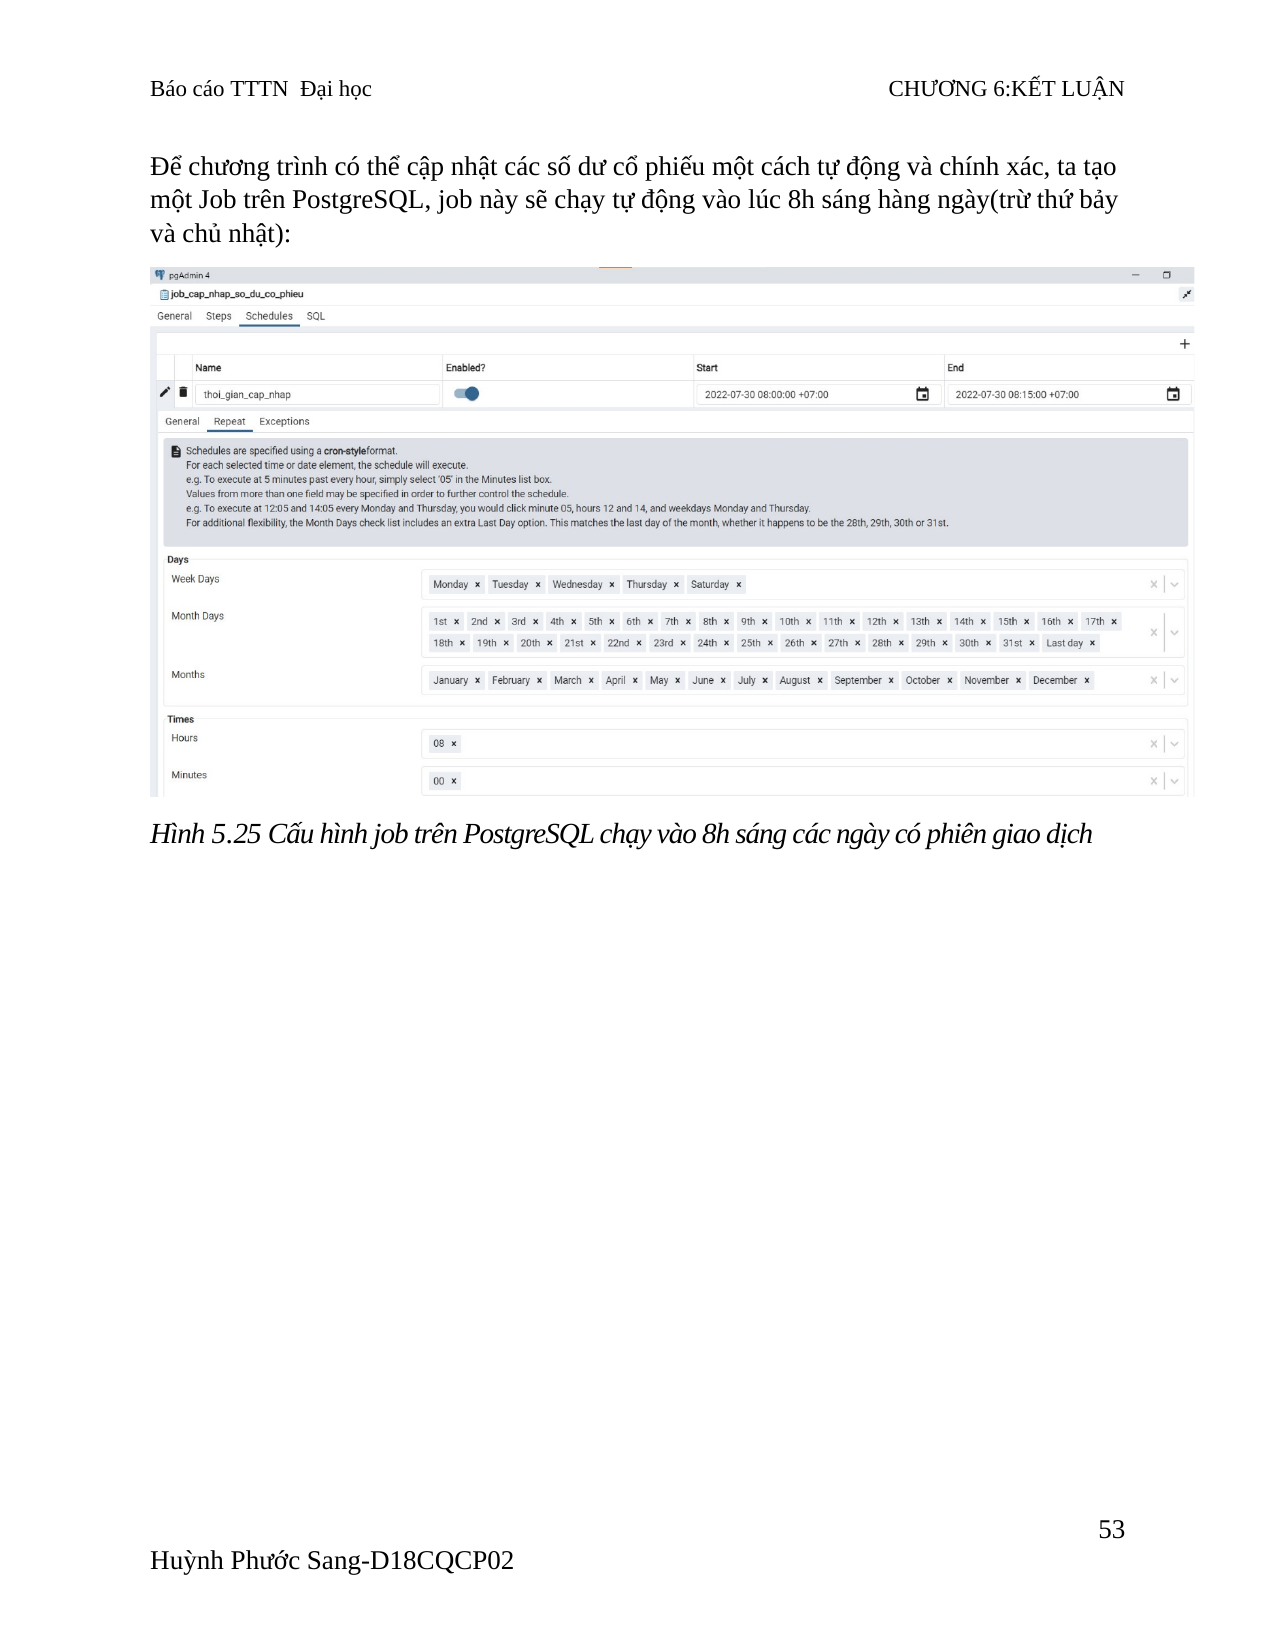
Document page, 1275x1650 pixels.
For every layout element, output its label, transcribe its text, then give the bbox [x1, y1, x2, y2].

text Để chương trình có thể cập nhật các số dư cổ phiếu một cách tự động và chính xác, ta tạo một Job trên PostgreSQL, job này sẽ chạy tự động vào lúc 8h sáng hàng ngày(trừ thứ bảy và chủ nhật): [150, 150, 1125, 248]
picture [150, 267, 1195, 797]
